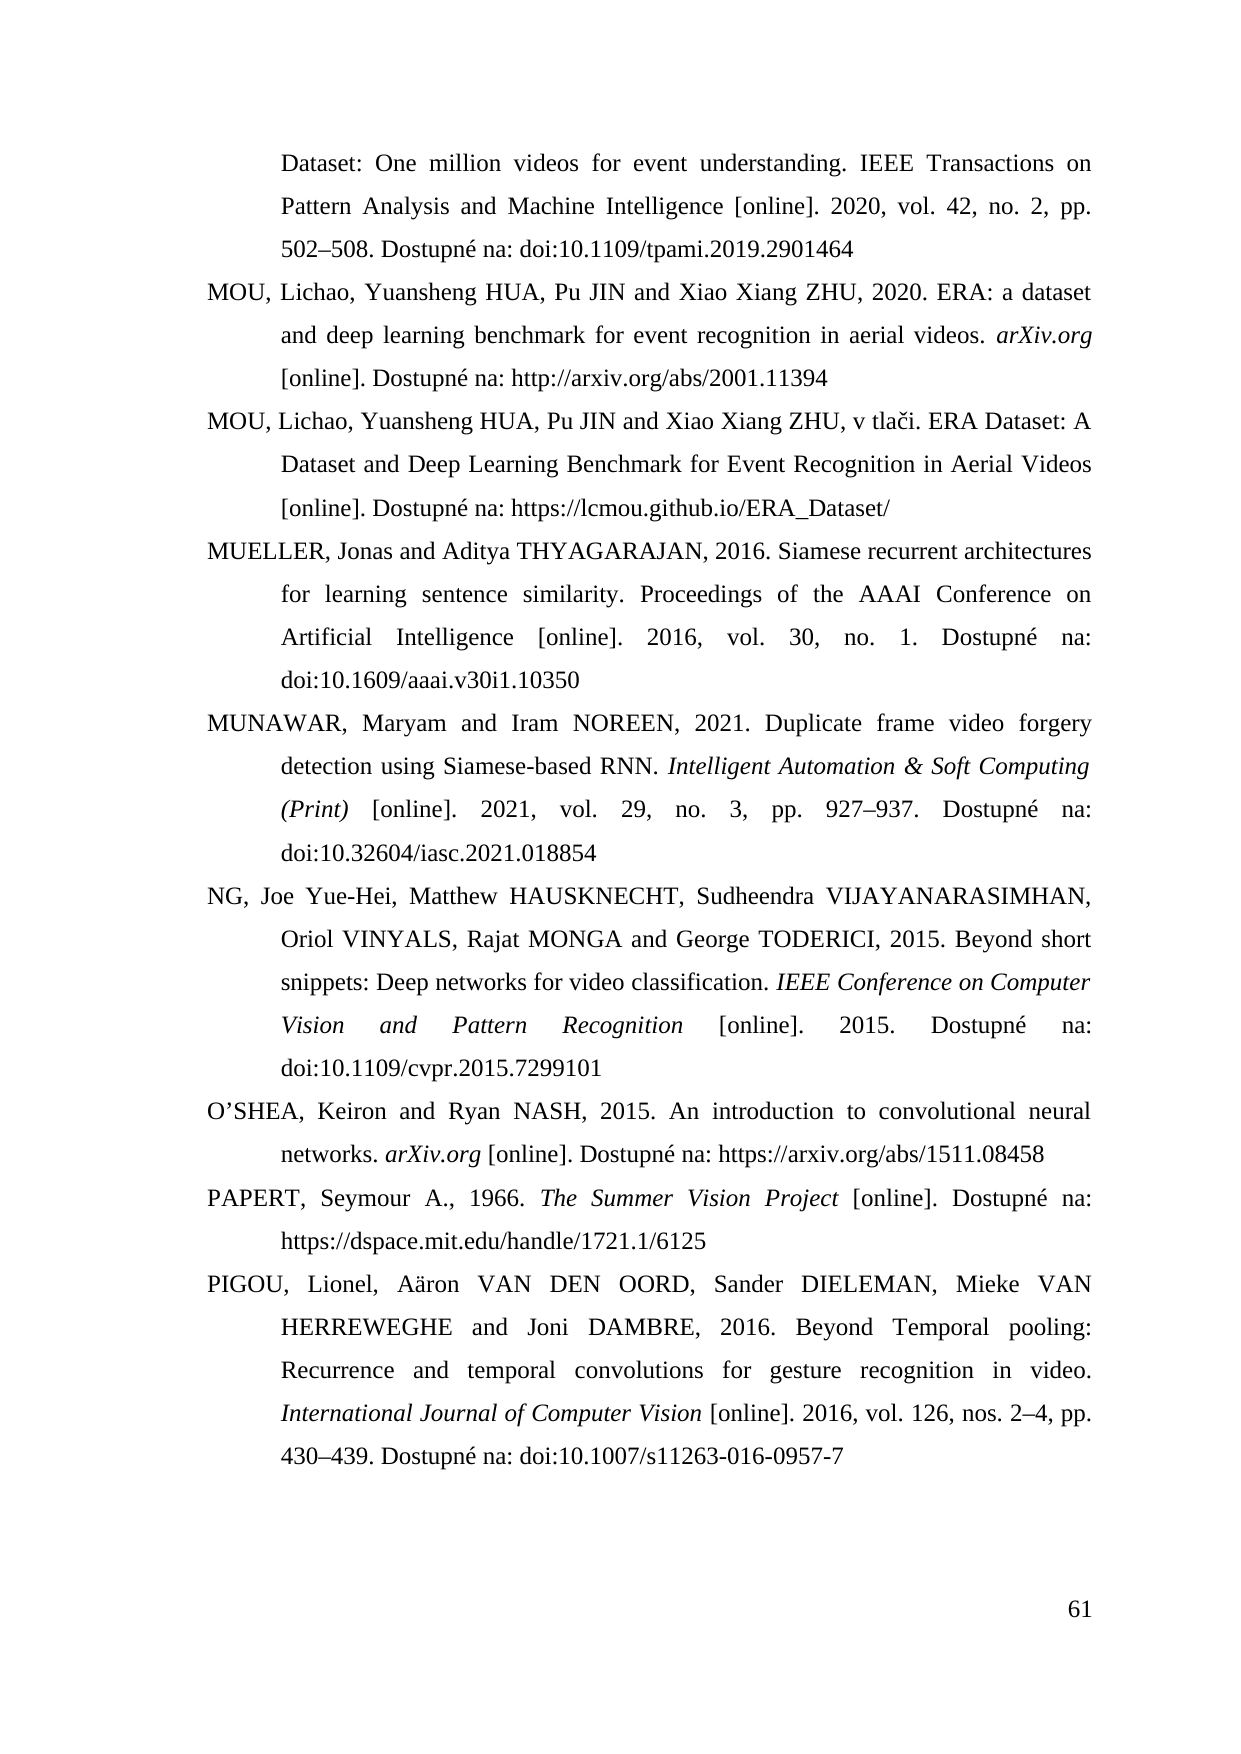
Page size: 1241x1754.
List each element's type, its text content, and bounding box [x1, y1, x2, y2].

text NG, Joe Yue-Hei, Matthew HAUSKNECHT, Sudheendra VIJAYANARASIMHAN, Oriol VINYALS, Rajat MONGA and George TODERICI, 2015. Beyond short snippets: Deep networks for video classification. IEEE Conference on Computer Vision and Pattern Recognition [online]. 2015. Dostupné na: doi:10.1109/cvpr.2015.7299101 [207, 881, 1092, 1082]
text MUELLER, Jonas and Aditya THYAGARAJAN, 2016. Siamese recurrent architectures for learning sentence similarity. Proceedings of the AAAI Conference on Artificial Intelligence [online]. 2016, vol. 30, no. 1. Dostupné na: doi:10.1609/aaai.v30i1.10350 [207, 536, 1092, 694]
text MUNAWAR, Maryam and Iram NOREEN, 2021. Duplicate frame video forgery detection using Siamese-based RNN. Intelligent Automation & Soft Computing (Print) [online]. 2021, vol. 29, no. 3, pp. 927–937. Dostupné na: doi:10.32604/iasc.2021.018854 [207, 708, 1092, 866]
text PIGOU, Lionel, Aäron VAN DEN OORD, Sander DIELEMAN, Mieke VAN HERREWEGHE and Joni DAMBRE, 2016. Beyond Temporal pooling: Recurrence and temporal convolutions for gesture recognition in video. International Journal of Computer Vision [online]. 2016, vol. 126, nos. 2–4, pp. 430–439. Dostupné na: doi:10.1007/s11263-016-0957-7 [207, 1269, 1092, 1470]
text O’SHEA, Keiron and Ryan NASH, 2015. An introduction to convolutional neural networks. arXiv.org [online]. Dostupné na: https://arxiv.org/abs/1511.08458 [207, 1096, 1092, 1168]
text MOU, Lichao, Yuansheng HUA, Pu JIN and Xiao Xiang ZHU, v tlači. ERA Dataset: A Dataset and Deep Learning Benchmark for Event Recognition in Aerial Videos [online]. Dostupné na: https://lcmou.github.io/ERA_Dataset/ [207, 406, 1092, 521]
text MOU, Lichao, Yuansheng HUA, Pu JIN and Xiao Xiang ZHU, 2020. ERA: a dataset and deep learning benchmark for event recognition in aerial videos. arXiv.org [online]. Dostupné na: http://arxiv.org/abs/2001.11394 [207, 277, 1092, 392]
text PAPERT, Seymour A., 1966. The Summer Vision Project [online]. Dostupné na: https://dspace.mit.edu/handle/1721.1/6125 [207, 1183, 1092, 1254]
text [207, 148, 1092, 263]
